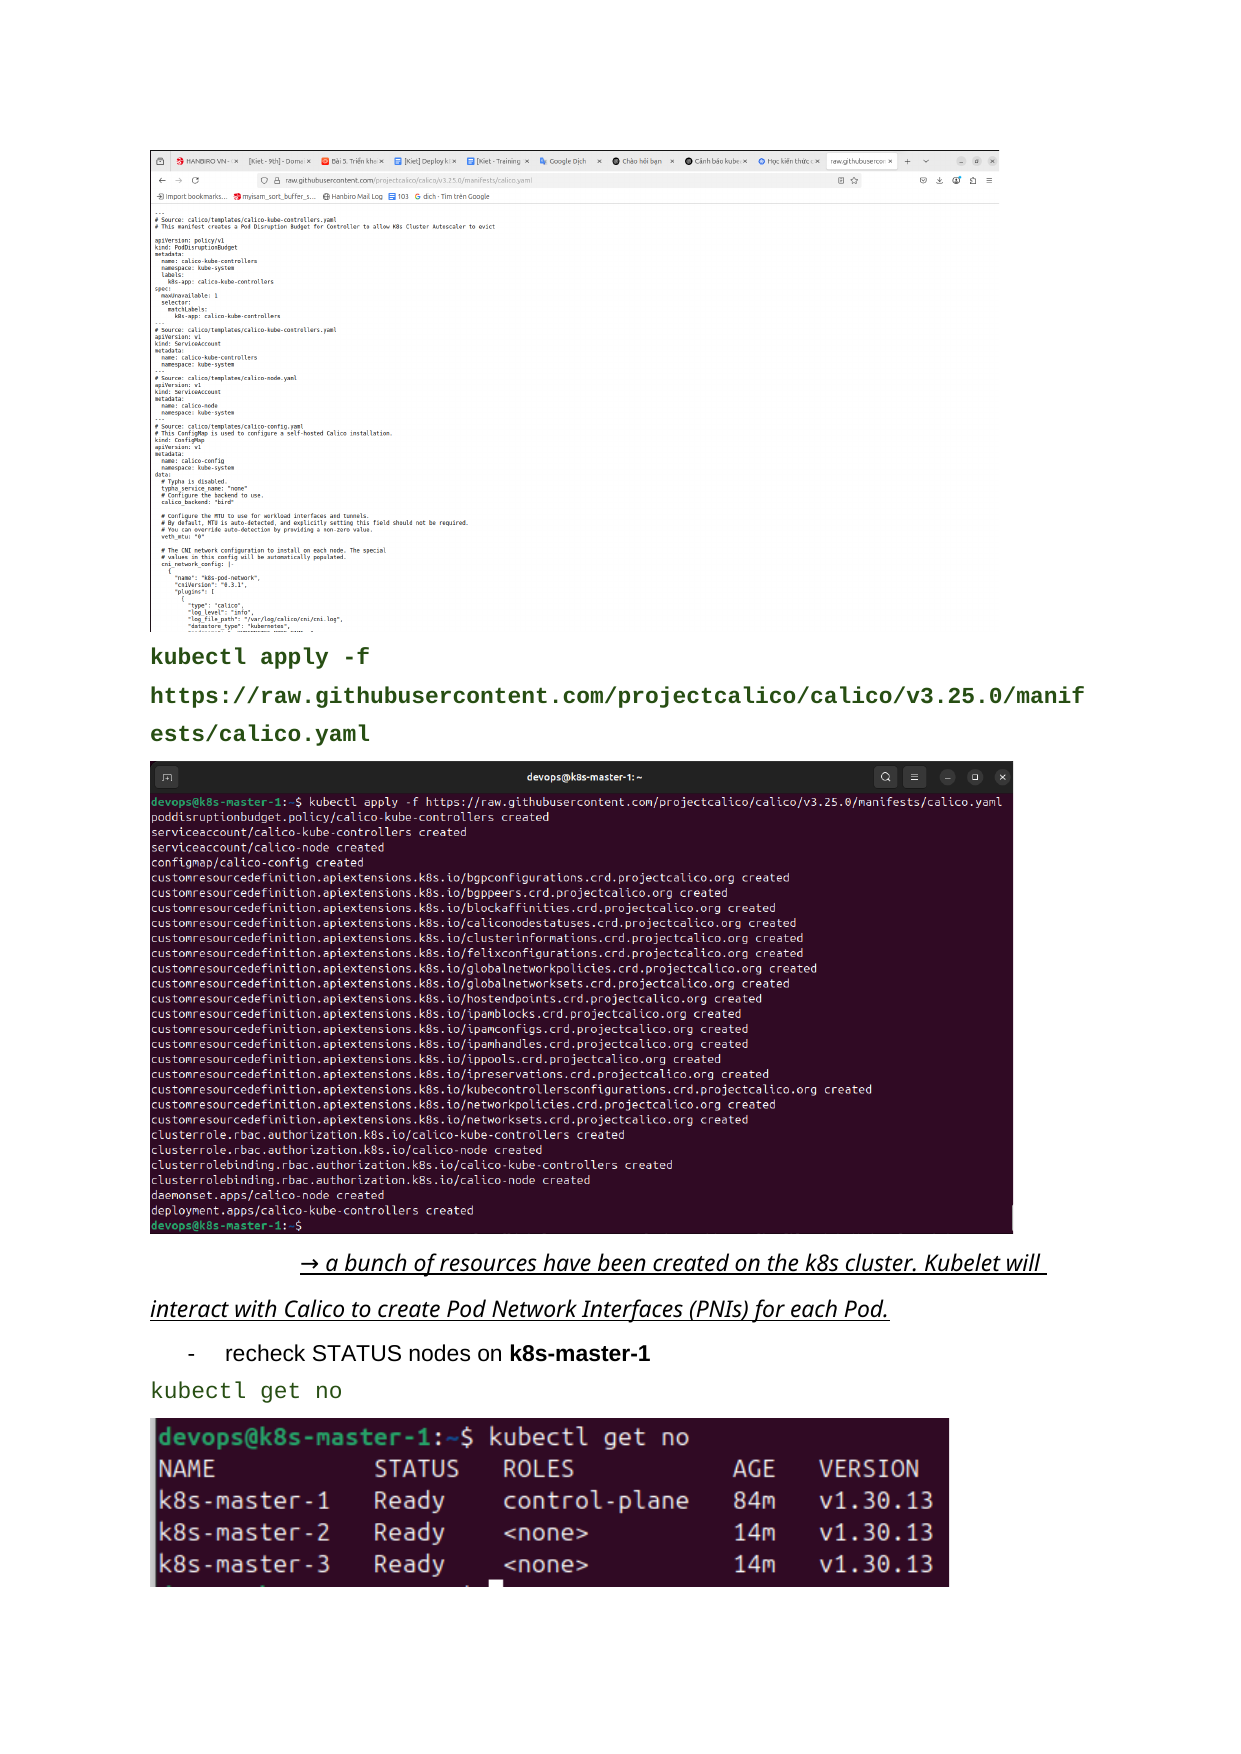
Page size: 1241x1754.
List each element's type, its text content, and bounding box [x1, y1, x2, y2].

picture [150, 150, 1000, 632]
picture [150, 1418, 950, 1587]
text kubectl get no [150, 1380, 1090, 1406]
picture [150, 761, 1014, 1234]
text → a bunch of resources have been created on the k8s cluster. Kubelet will interact with Calico to create Pod Network Interfaces (PNIs) for each Pod. [150, 1247, 1090, 1325]
list recheck STATUS nodes on k8s-master-1 [187, 1340, 1090, 1367]
text kubectl apply -f https://raw.githubusercontent.com/projectcalico/calico/v3.25.0/manifests/calico.yaml [150, 645, 1090, 749]
